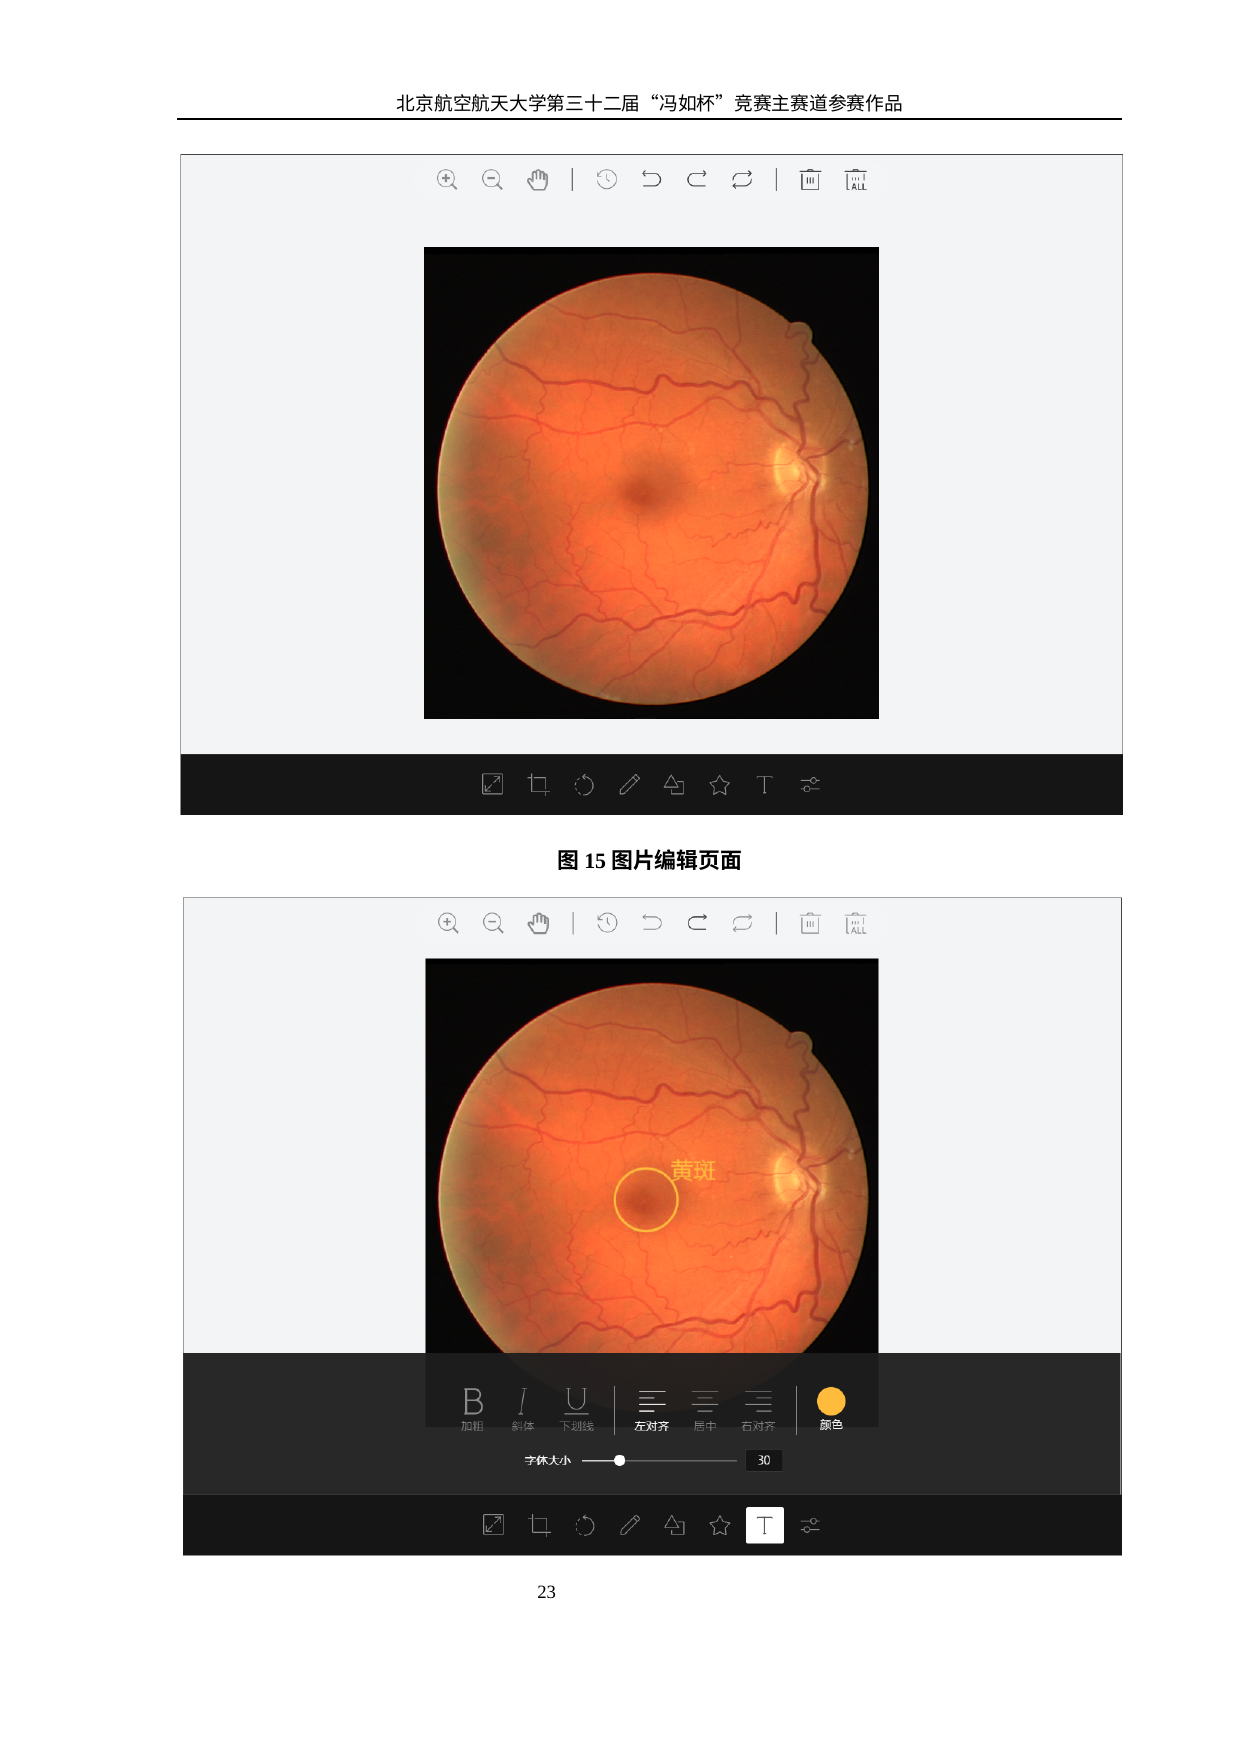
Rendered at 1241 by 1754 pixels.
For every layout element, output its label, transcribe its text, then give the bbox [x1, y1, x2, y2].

picture [177, 891, 1128, 1558]
text 图 15 图片编辑页面 [177, 842, 1122, 876]
picture [177, 148, 1128, 815]
